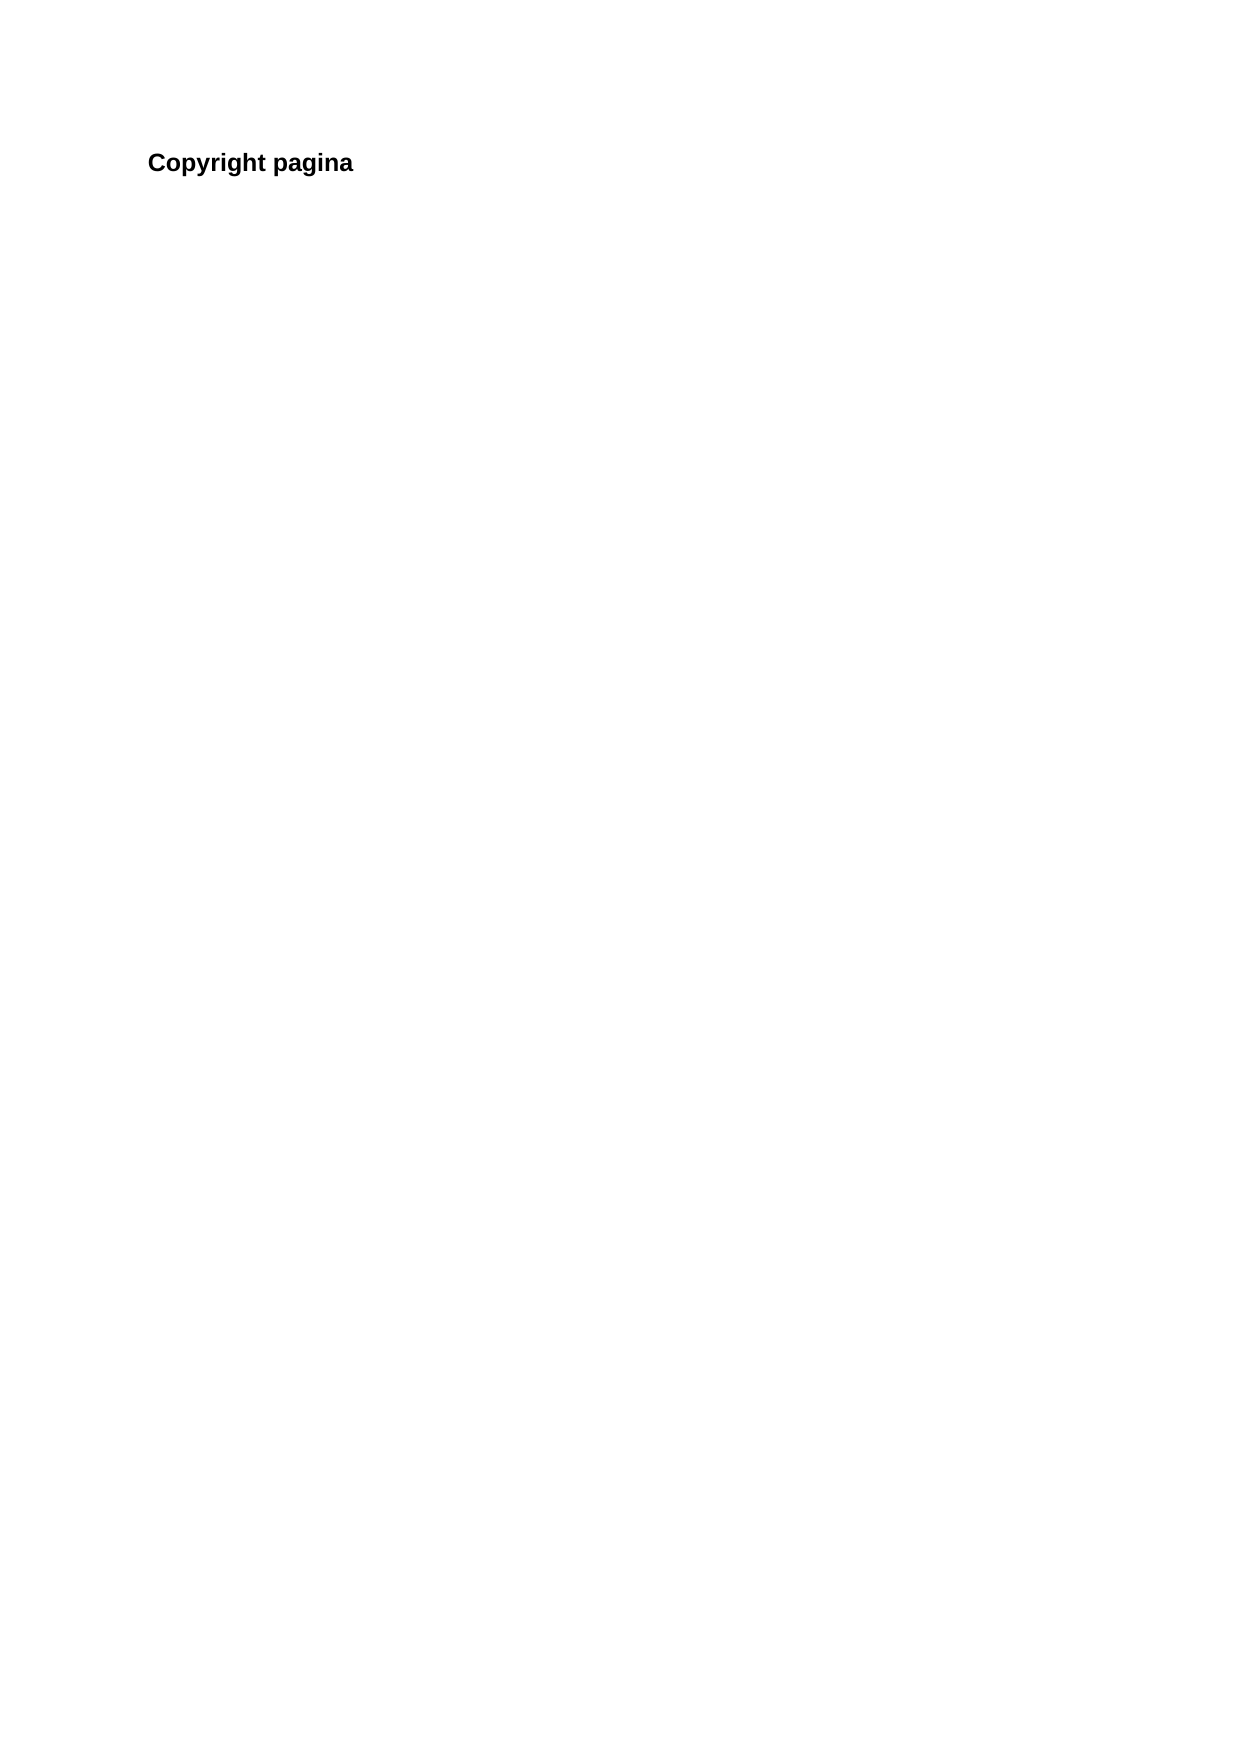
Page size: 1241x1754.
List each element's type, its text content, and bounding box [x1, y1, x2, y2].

text Copyright pagina [148, 148, 1093, 176]
